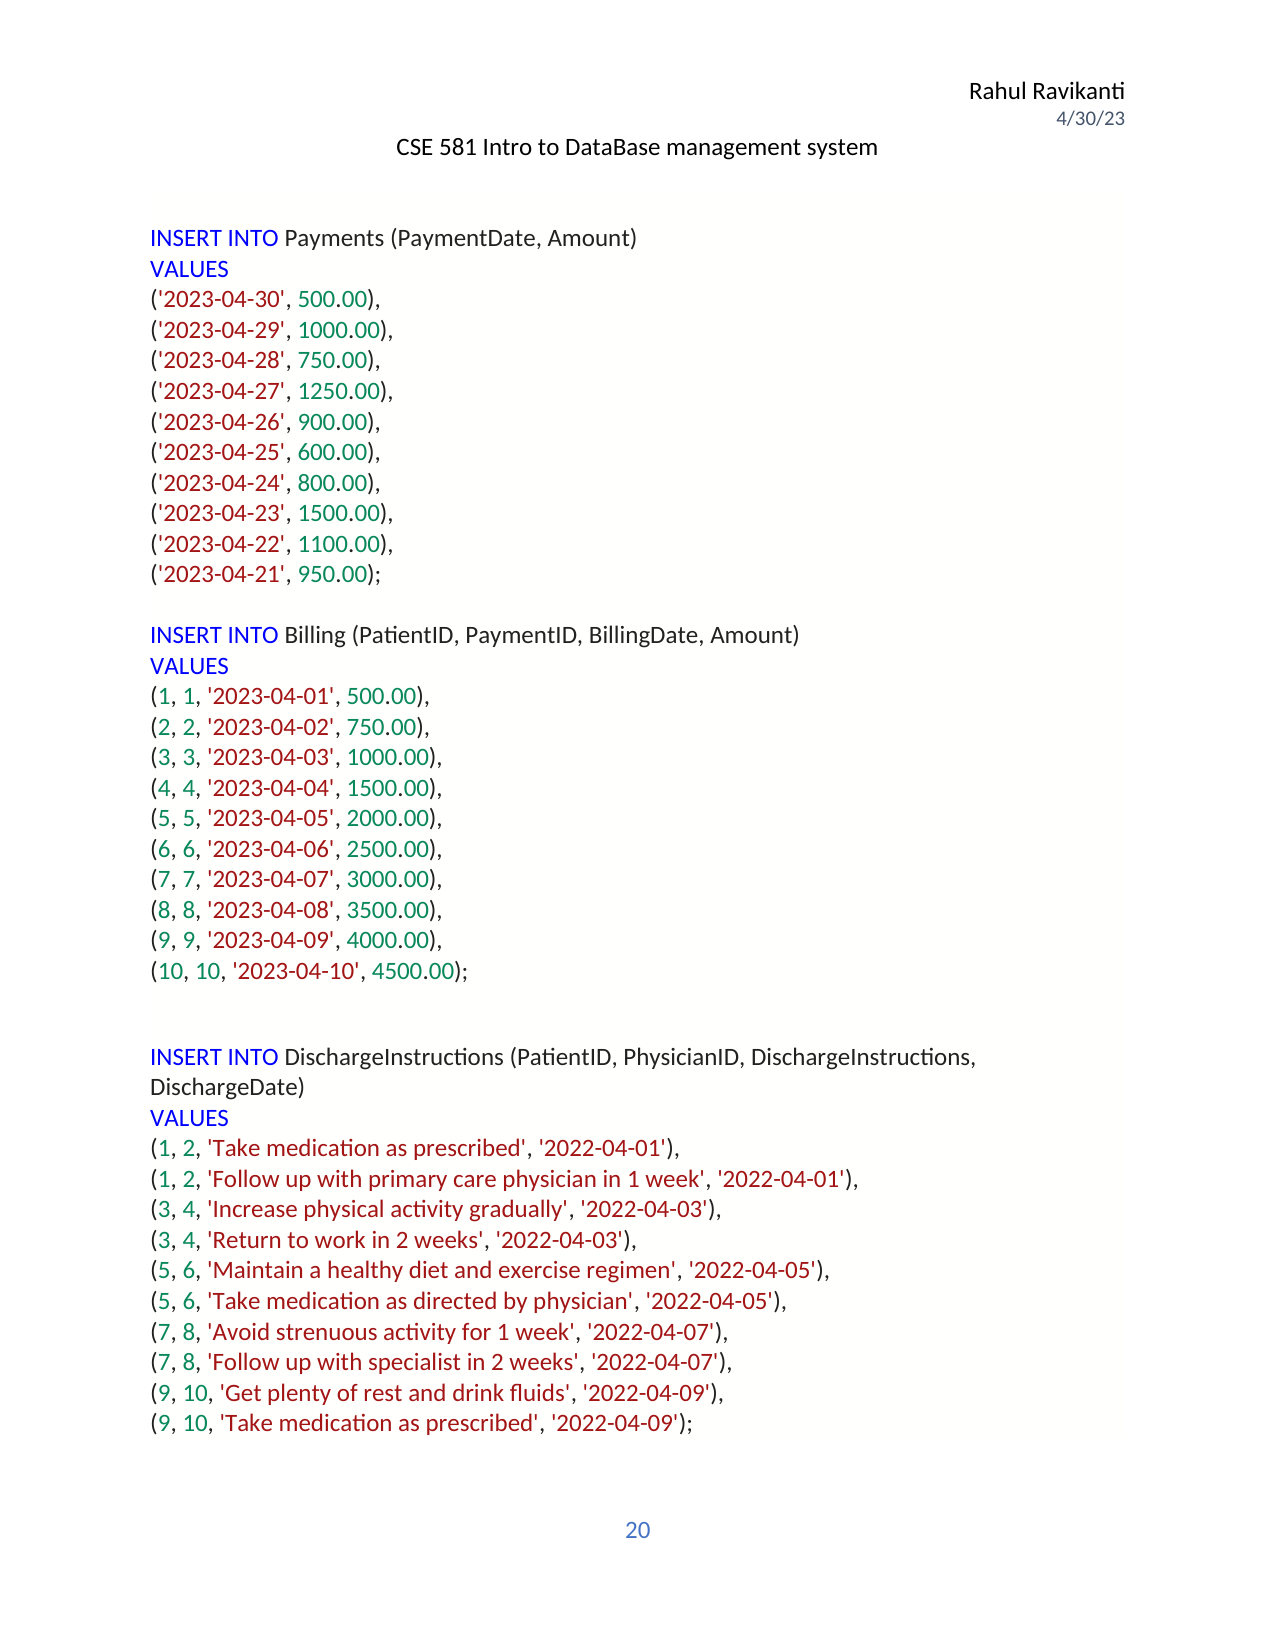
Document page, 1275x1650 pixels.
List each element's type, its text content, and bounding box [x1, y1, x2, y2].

text (2, 2, '2023-04-02', 750.00), [150, 711, 1125, 741]
text VALUES [150, 253, 1125, 283]
text (6, 6, '2023-04-06', 2500.00), [150, 833, 1125, 863]
text (1, 2, 'Take medication as prescribed', '2022-04-01'), [150, 1133, 1125, 1163]
text (7, 8, 'Avoid strenuous activity for 1 week', '2022-04-07'), [150, 1316, 1125, 1346]
text (4, 4, '2023-04-04', 1500.00), [150, 772, 1125, 802]
text INSERT INTO Payments (PaymentDate, Amount) [150, 222, 1125, 253]
text (9, 9, '2023-04-09', 4000.00), [150, 924, 1125, 955]
text INSERT INTO DischargeInstructions (PatientID, PhysicianID, DischargeInstructions, DischargeDate) [150, 1041, 1125, 1102]
text VALUES [150, 650, 1125, 680]
text ('2023-04-26', 900.00), [150, 406, 1125, 436]
text (9, 10, 'Get plenty of rest and drink fluids', '2022-04-09'), [150, 1377, 1125, 1407]
text ('2023-04-24', 800.00), [150, 467, 1125, 497]
text (8, 8, '2023-04-08', 3500.00), [150, 894, 1125, 924]
text ('2023-04-28', 750.00), [150, 344, 1125, 375]
text (3, 3, '2023-04-03', 1000.00), [150, 741, 1125, 772]
text (7, 8, 'Follow up with specialist in 2 weeks', '2022-04-07'), [150, 1346, 1125, 1377]
text ('2023-04-21', 950.00); [150, 558, 1125, 589]
text (7, 7, '2023-04-07', 3000.00), [150, 863, 1125, 894]
text VALUES [150, 1102, 1125, 1133]
text (10, 10, '2023-04-10', 4500.00); [150, 955, 1125, 986]
text (3, 4, 'Return to work in 2 weeks', '2022-04-03'), [150, 1224, 1125, 1255]
text ('2023-04-29', 1000.00), [150, 314, 1125, 344]
text (5, 6, 'Maintain a healthy diet and exercise regimen', '2022-04-05'), [150, 1255, 1125, 1285]
text ('2023-04-27', 1250.00), [150, 375, 1125, 406]
text ('2023-04-23', 1500.00), [150, 497, 1125, 528]
text ('2023-04-22', 1100.00), [150, 528, 1125, 558]
text (5, 6, 'Take medication as directed by physician', '2022-04-05'), [150, 1285, 1125, 1316]
text (1, 1, '2023-04-01', 500.00), [150, 680, 1125, 711]
text ('2023-04-25', 600.00), [150, 436, 1125, 467]
text ('2023-04-30', 500.00), [150, 283, 1125, 314]
text (3, 4, 'Increase physical activity gradually', '2022-04-03'), [150, 1194, 1125, 1224]
text (9, 10, 'Take medication as prescribed', '2022-04-09'); [150, 1407, 1125, 1438]
text (1, 2, 'Follow up with primary care physician in 1 week', '2022-04-01'), [150, 1163, 1125, 1194]
text INSERT INTO Billing (PatientID, PaymentID, BillingDate, Amount) [150, 619, 1125, 650]
text (5, 5, '2023-04-05', 2000.00), [150, 802, 1125, 833]
